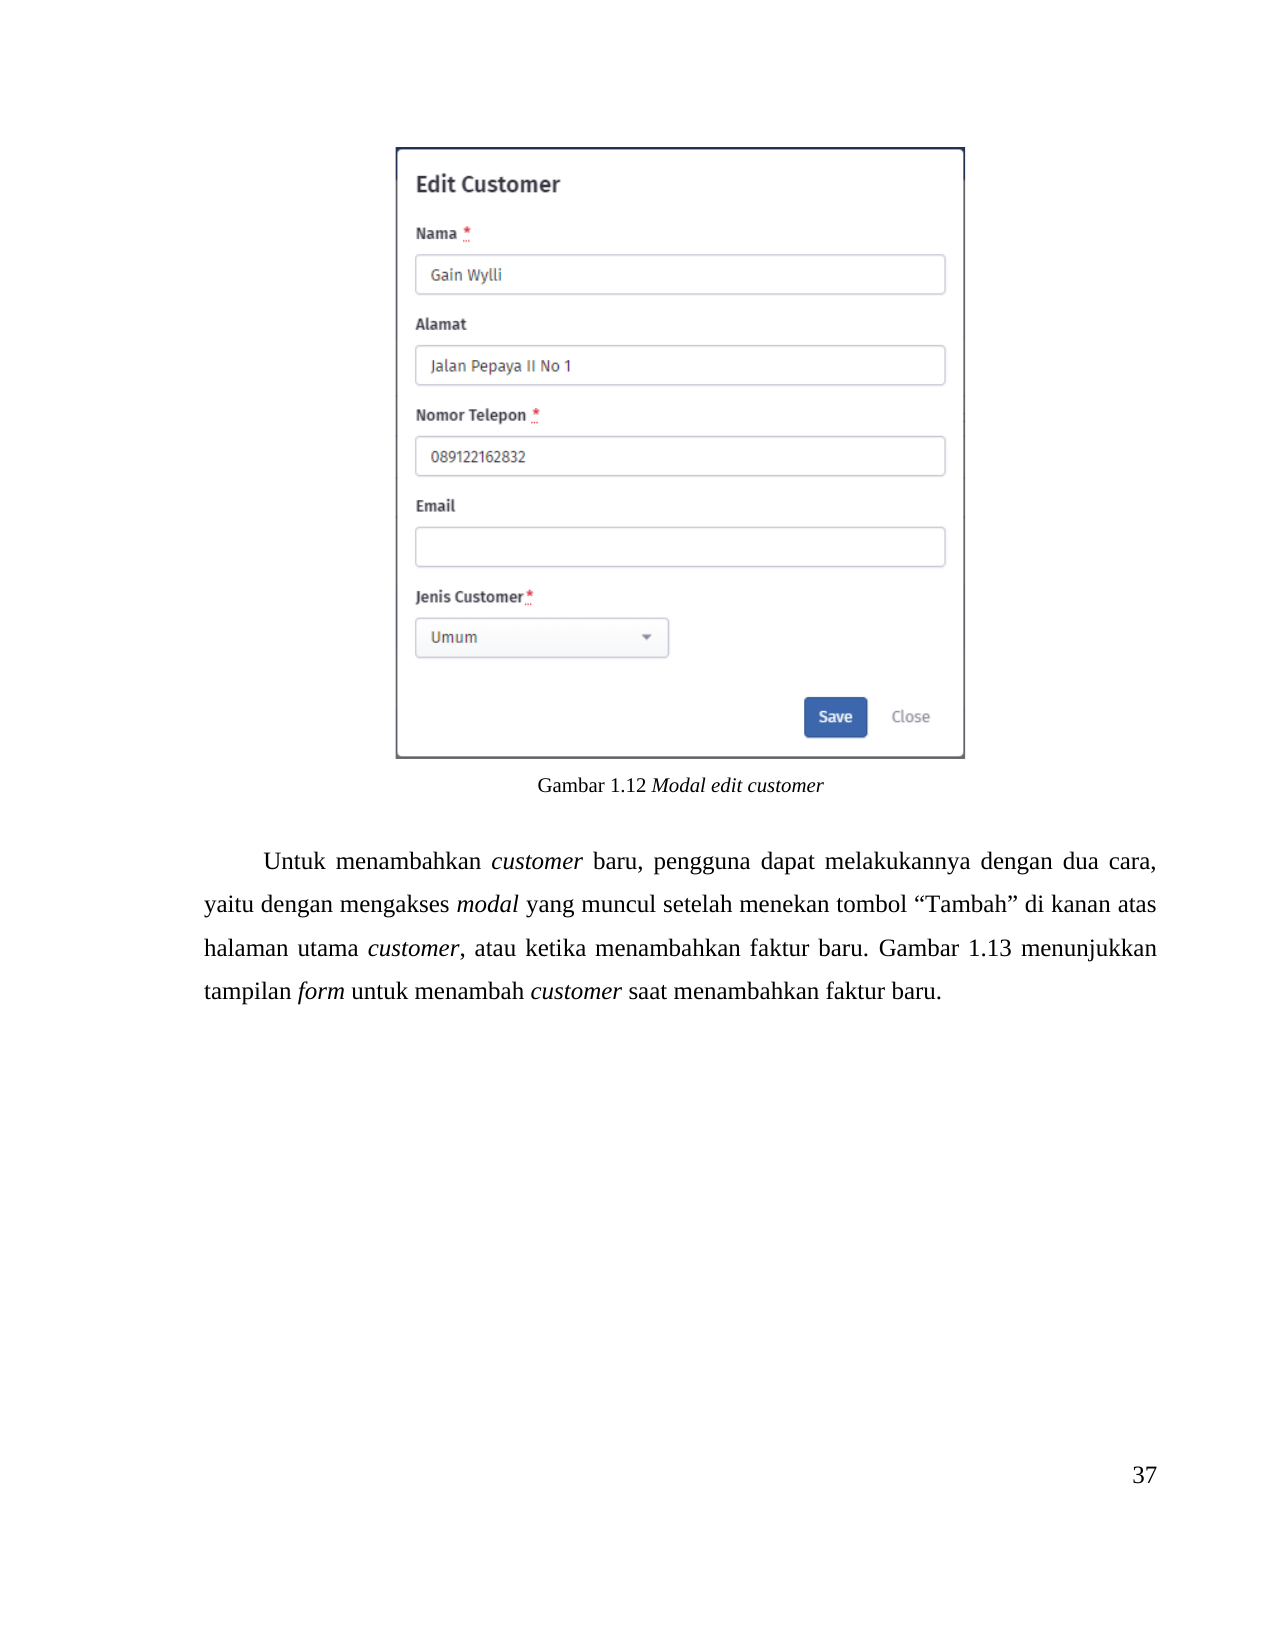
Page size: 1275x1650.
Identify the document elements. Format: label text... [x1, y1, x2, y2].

text Untuk menambahkan customer baru, pengguna dapat melakukannya dengan dua cara, yaitu dengan mengakses modal yang muncul setelah menekan tombol “Tambah” di kanan atas halaman utama customer, atau ketika menambahkan faktur baru. Gambar 1.13 menunjukkan tampilan form untuk menambah customer saat menambahkan faktur baru. [204, 846, 1157, 1004]
text Gambar 1.12 Modal edit customer [148, 773, 1157, 797]
picture [395, 147, 966, 759]
